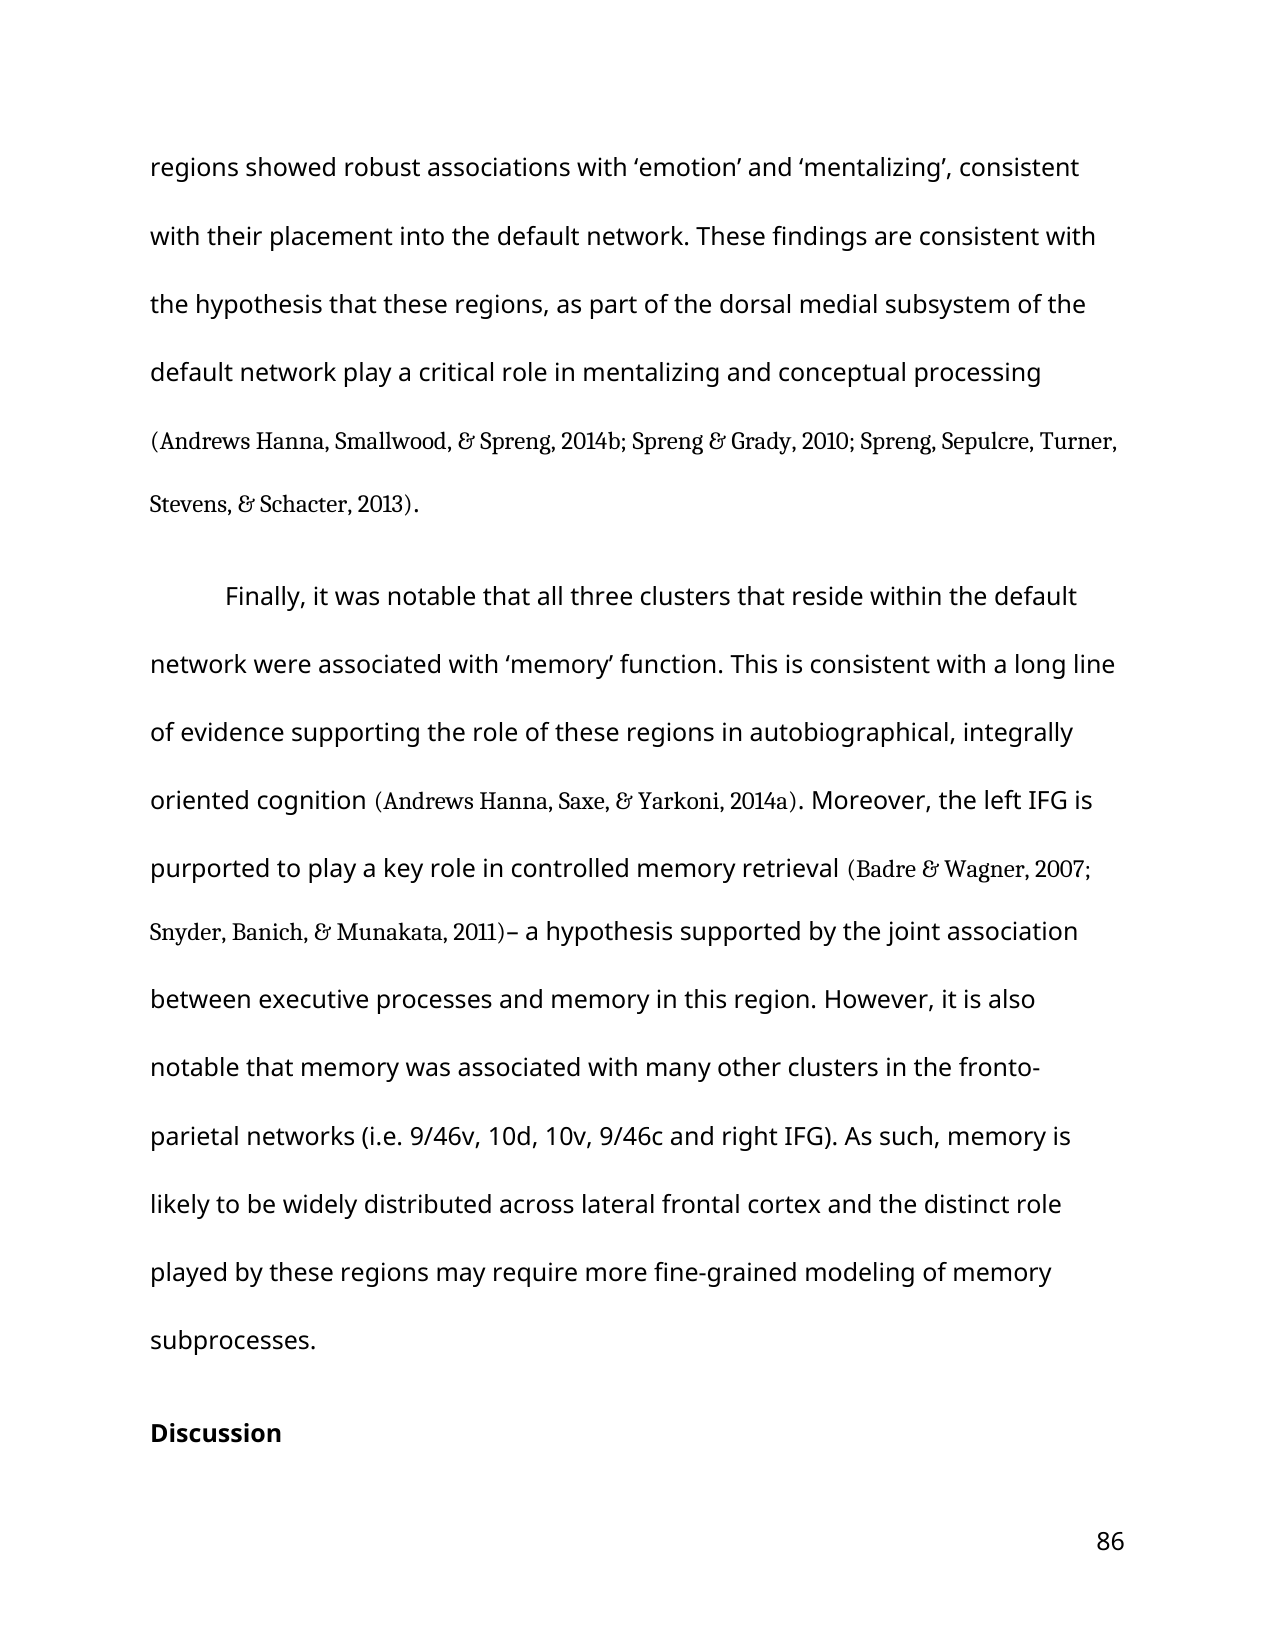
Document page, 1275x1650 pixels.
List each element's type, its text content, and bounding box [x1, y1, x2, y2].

text Finally, it was notable that all three clusters that reside within the default network were associated with ‘memory’ function. This is consistent with a long line of evidence supporting the role of these regions in autobiographical, integrally oriented cognition (Andrews Hanna, Saxe, & Yarkoni, 2014a). Moreover, the left IFG is purported to play a key role in controlled memory retrieval (Badre & Wagner, 2007; Snyder, Banich, & Munakata, 2011)– a hypothesis supported by the joint association between executive processes and memory in this region. However, it is also notable that memory was associated with many other clusters in the fronto-parietal networks (i.e. 9/46v, 10d, 10v, 9/46c and right IFG). As such, memory is likely to be widely distributed across lateral frontal cortex and the distinct role played by these regions may require more fine-grained modeling of memory subprocesses. [150, 578, 1125, 1357]
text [150, 150, 1125, 519]
text Discussion [150, 1416, 1125, 1450]
